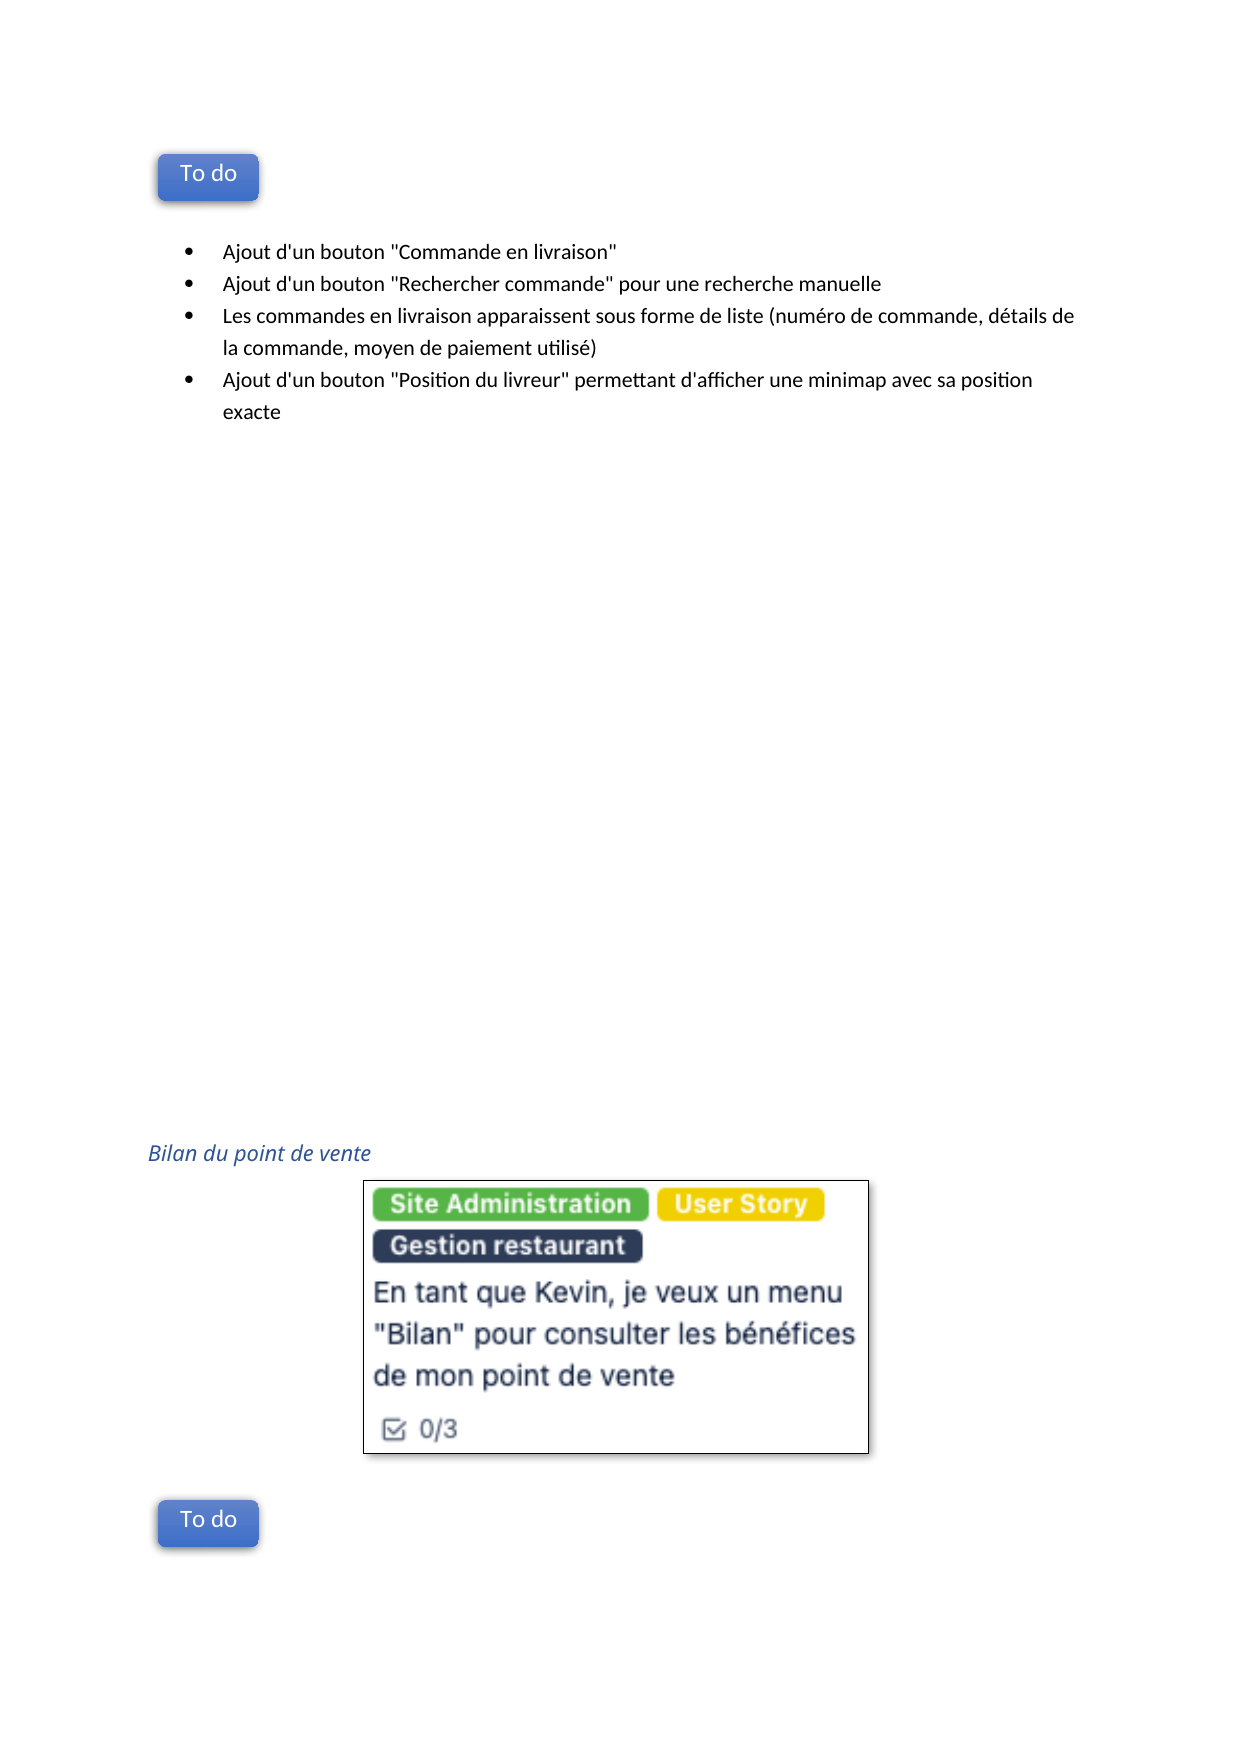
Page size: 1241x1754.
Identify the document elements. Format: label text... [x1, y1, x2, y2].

picture [364, 1181, 868, 1453]
subtitle Bilan du point de vente [148, 1138, 1093, 1168]
list Ajout d'un bouton "Position du livreur" permettant d'afficher une minimap avec sa position exacte [185, 366, 1093, 425]
list Ajout d'un bouton "Rechercher commande" pour une recherche manuelle [185, 270, 1093, 297]
list Ajout d'un bouton "Commande en livraison" [185, 238, 1093, 265]
list Les commandes en livraison apparaissent sous forme de liste (numéro de commande, détails de la commande, moyen de paiement utilisé) [185, 302, 1093, 361]
